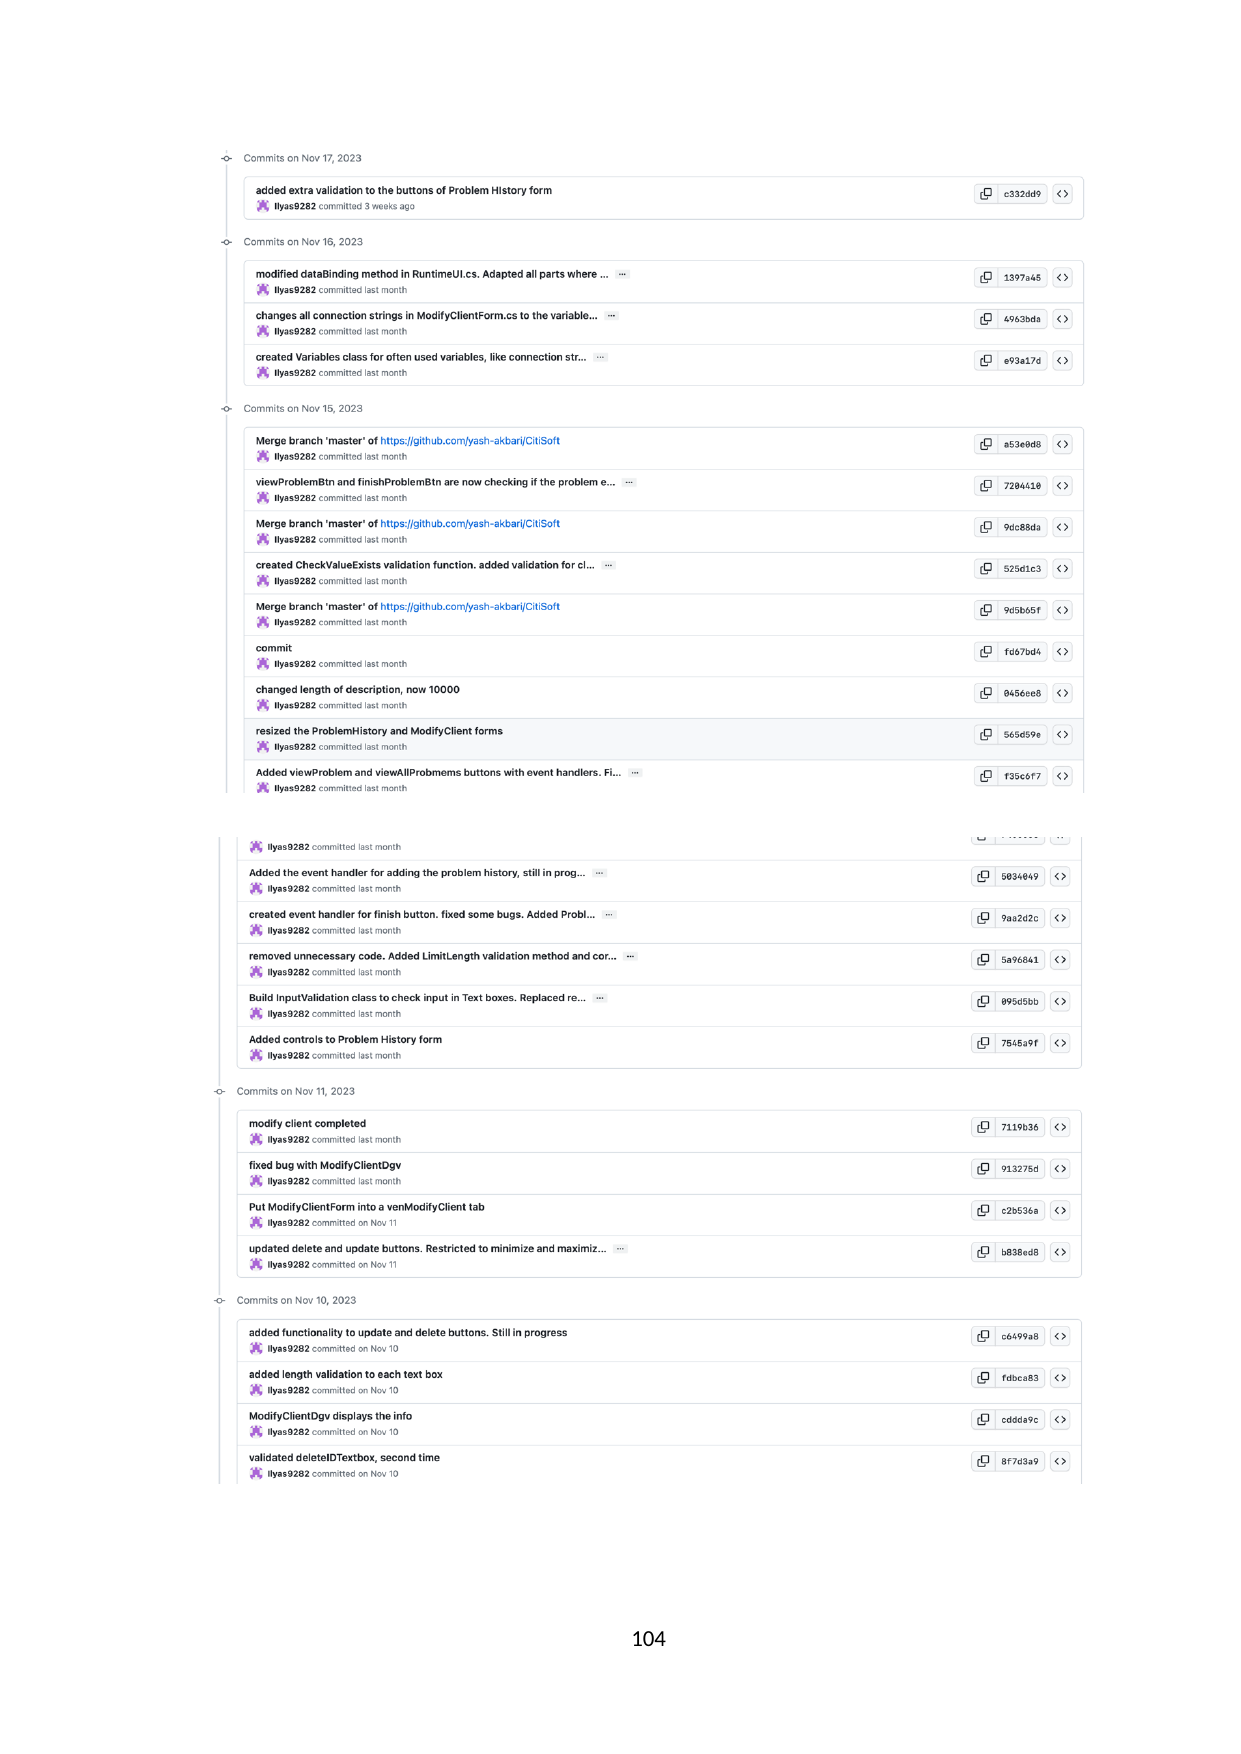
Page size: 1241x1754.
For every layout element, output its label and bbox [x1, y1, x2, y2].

picture [206, 837, 1091, 1484]
picture [206, 150, 1091, 793]
